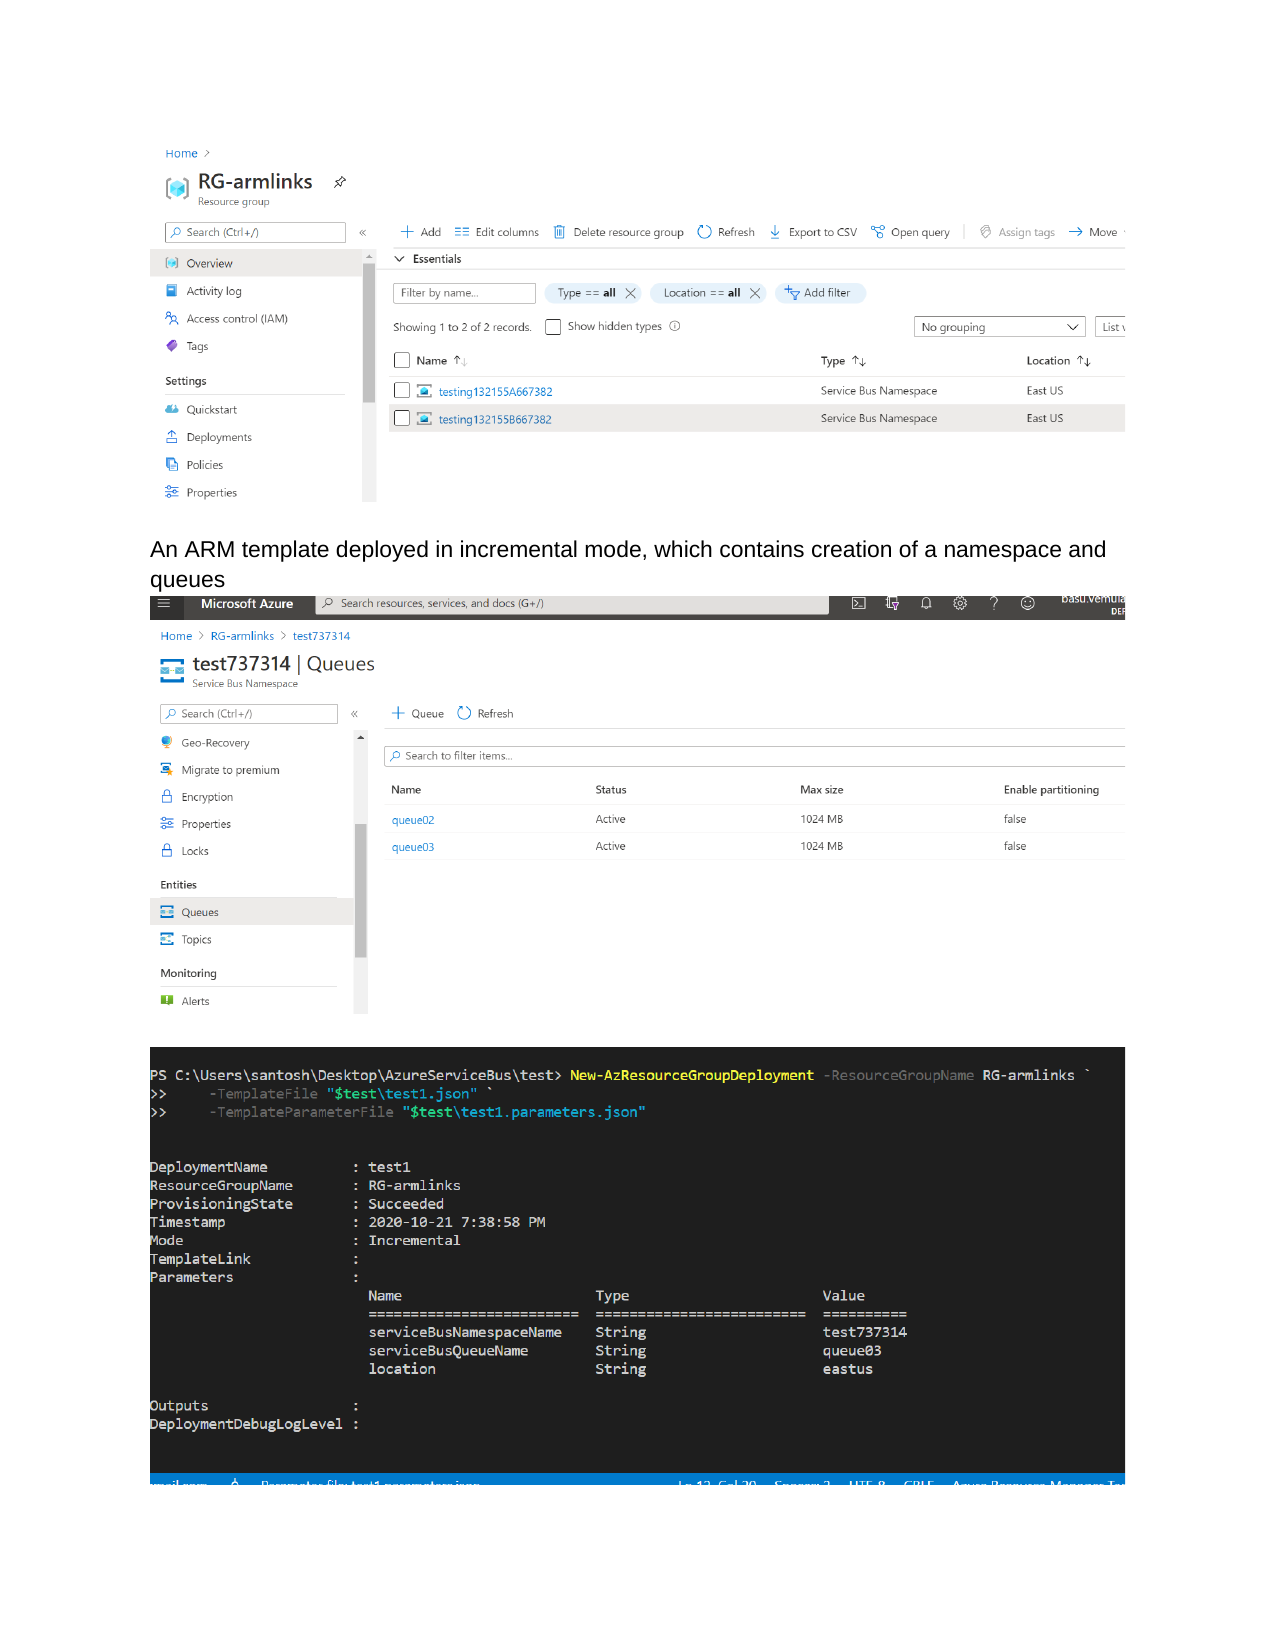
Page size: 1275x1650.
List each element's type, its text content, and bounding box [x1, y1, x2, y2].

picture [150, 150, 1125, 502]
picture [150, 1047, 1125, 1485]
text An ARM template deployed in incremental mode, which contains creation of a namespace and queues [150, 536, 1125, 593]
picture [150, 596, 1125, 1014]
